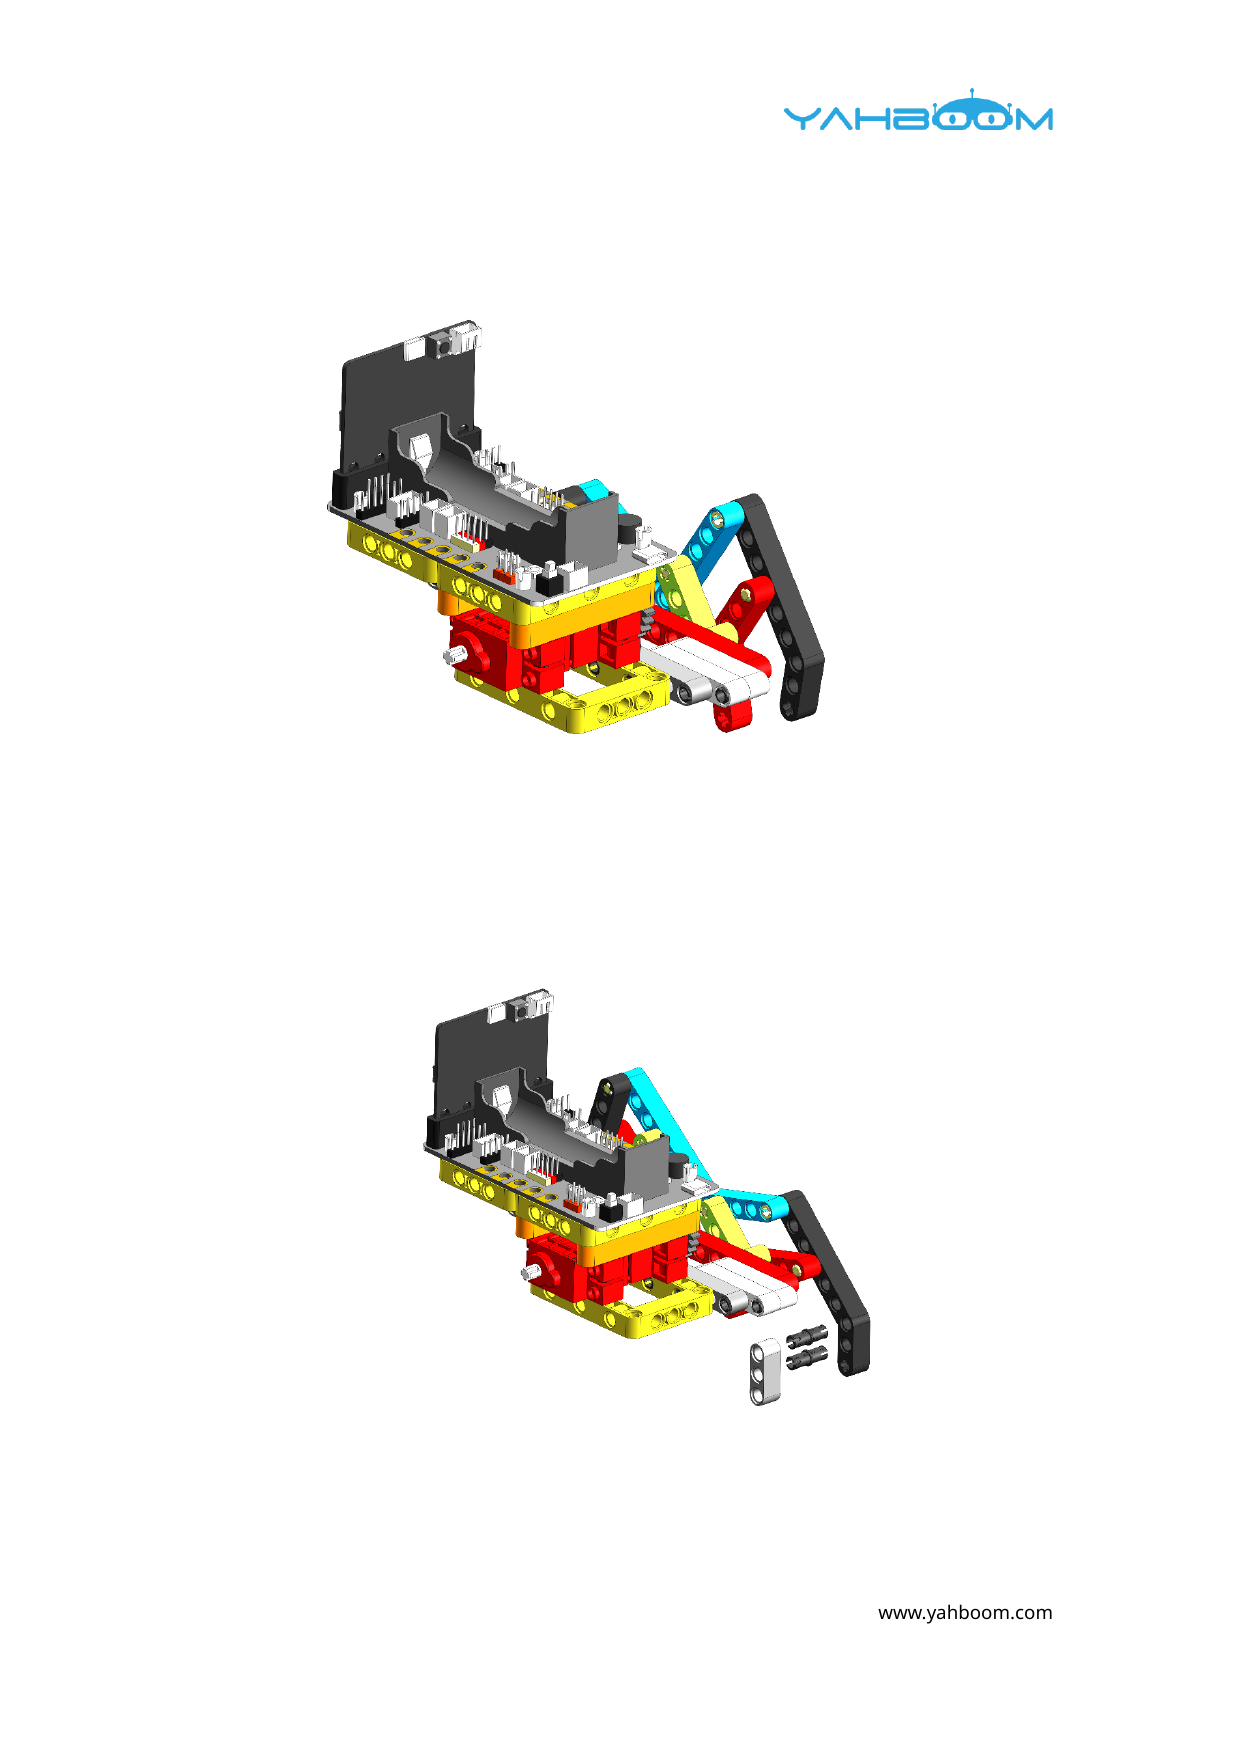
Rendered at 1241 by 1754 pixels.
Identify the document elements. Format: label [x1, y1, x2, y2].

picture [784, 88, 1053, 130]
picture [187, 159, 1053, 829]
picture [187, 842, 1053, 1511]
